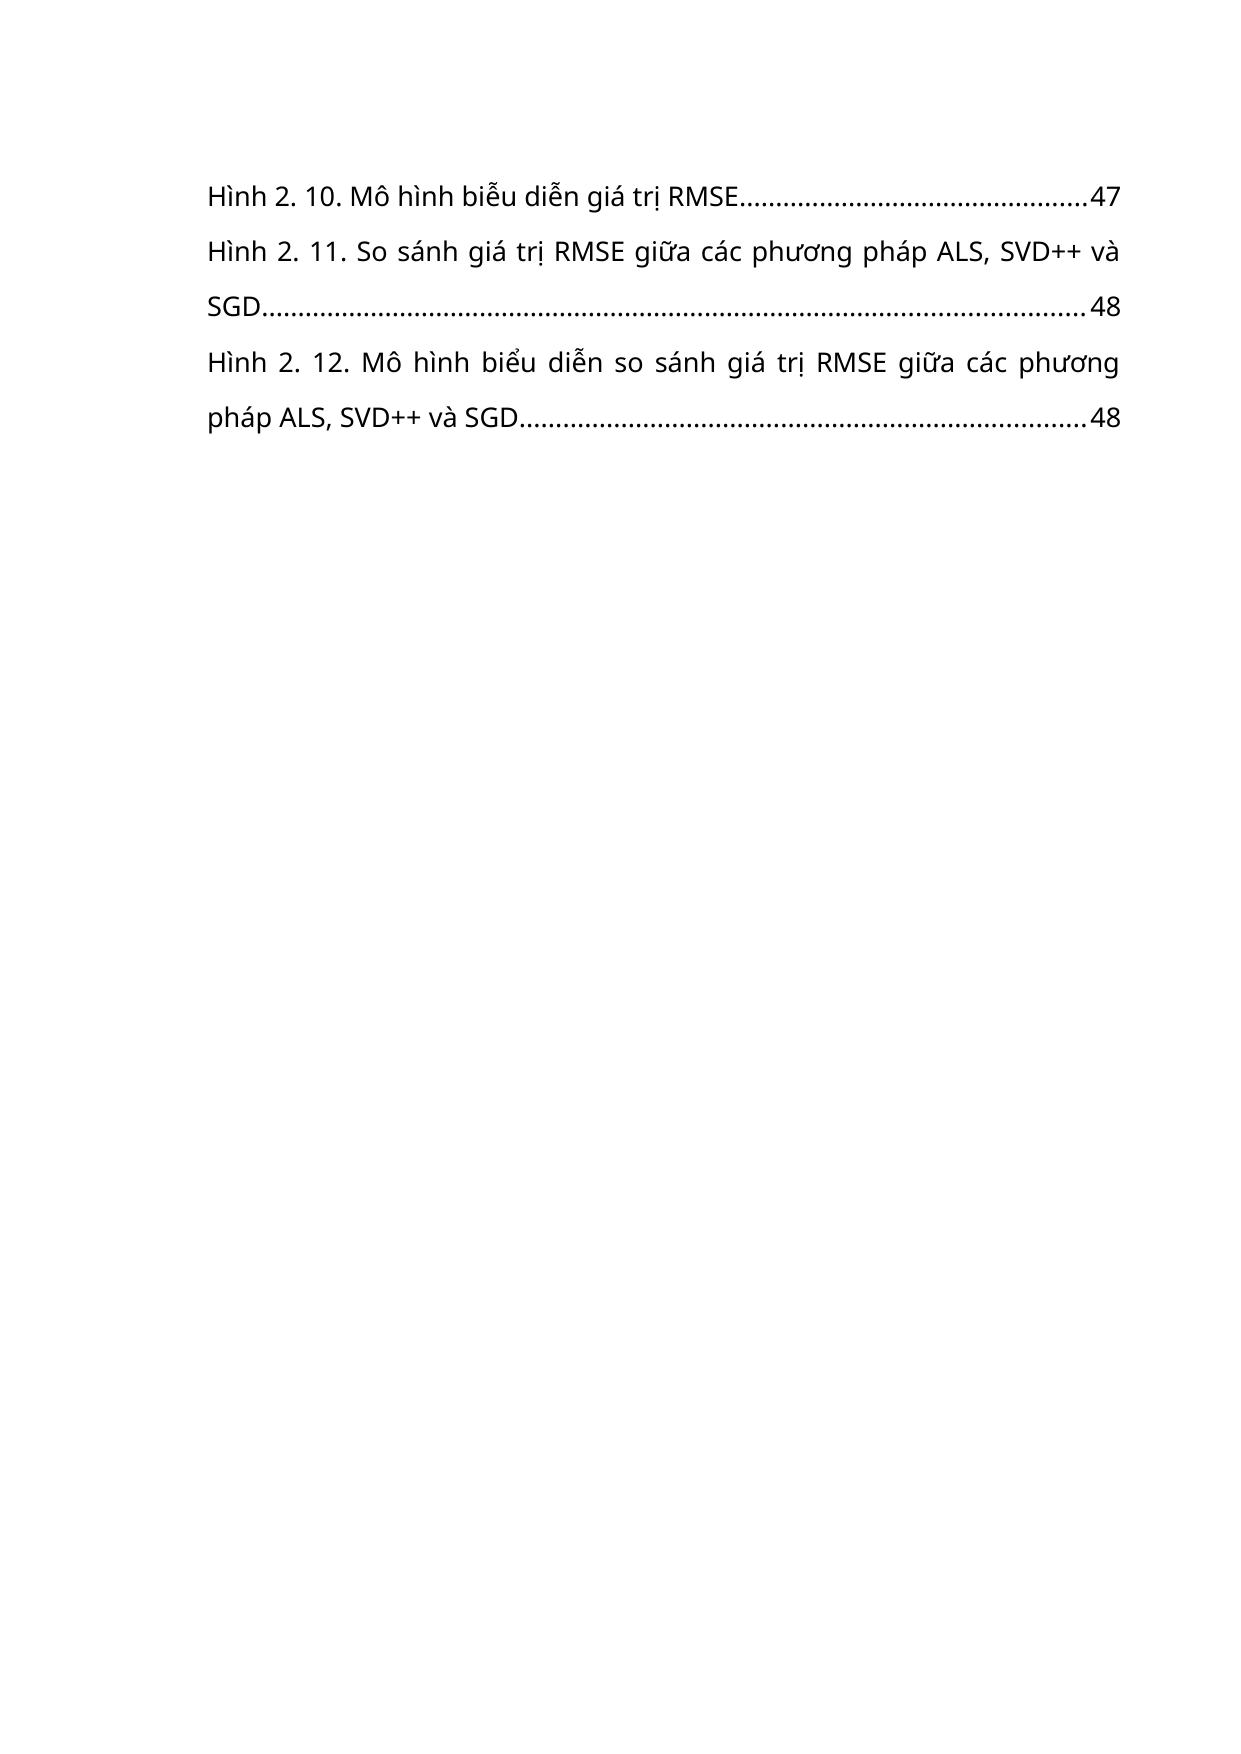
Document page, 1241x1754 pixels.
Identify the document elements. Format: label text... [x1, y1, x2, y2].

text Hình 2. 10. Mô hình biễu diễn giá trị RMSE 47 [207, 177, 1122, 214]
text Hình 2. 11. So sánh giá trị RMSE giữa các phương pháp ALS, SVD++ và SGD 48 [207, 232, 1122, 325]
text Hình 2. 12. Mô hình biểu diễn so sánh giá trị RMSE giữa các phương pháp ALS, SVD++ và SGD 48 [207, 343, 1122, 435]
